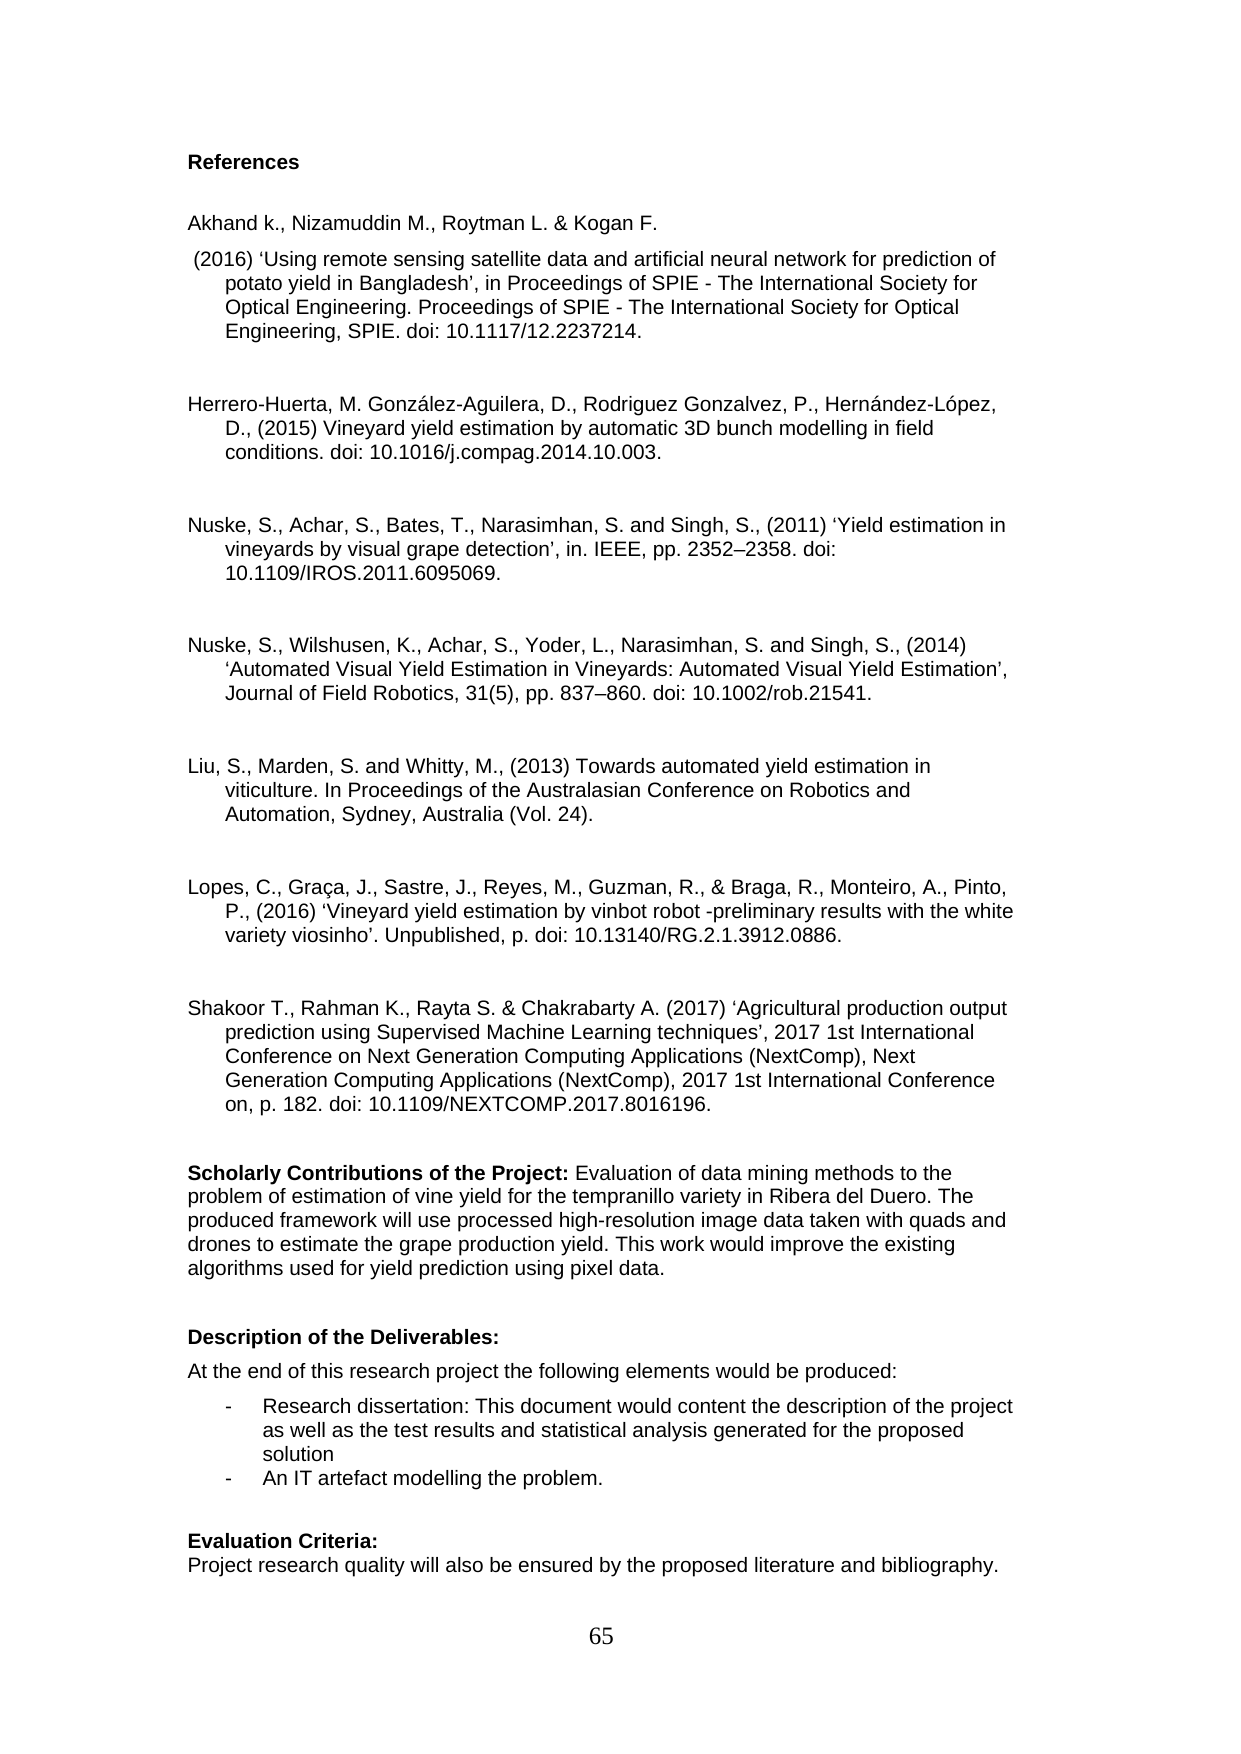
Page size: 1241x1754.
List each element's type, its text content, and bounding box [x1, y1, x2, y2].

text Evaluation Criteria: Project research quality will also be ensured by the proposed literature and bibliography. [187, 1529, 1015, 1577]
list An IT artefact modelling the problem. [225, 1466, 1015, 1518]
list Nuske, S., Achar, S., Bates, T., Narasimhan, S. and Singh, S., (2011) ‘Yield estimation in vineyards by visual grape detection’, in. IEEE, pp. 2352–2358. doi: 10.1109/IROS.2011.6095069. [187, 512, 1015, 584]
list Lopes, C., Graça, J., Sastre, J., Reyes, M., Guzman, R., & Braga, R., Monteiro, A., Pinto, P., (2016) ‘Vineyard yield estimation by vinbot robot -preliminary results with the white variety viosinho’. Unpublished, p. doi: 10.13140/RG.2.1.3912.0886. [187, 875, 1015, 947]
list (2016) ‘Using remote sensing satellite data and artificial neural network for prediction of potato yield in Bangladesh’, in Proceedings of SPIE - The International Society for Optical Engineering. Proceedings of SPIE - The International Society for Optical Engineering, SPIE. doi: 10.1117/12.2237214. [187, 247, 1015, 343]
list Shakoor T., Rahman K., Rayta S. & Chakrabarty A. (2017) ‘Agricultural production output prediction using Supervised Machine Learning techniques’, 2017 1st International Conference on Next Generation Computing Applications (NextComp), Next Generation Computing Applications (NextComp), 2017 1st International Conference on, p. 182. doi: 10.1109/NEXTCOMP.2017.8016196. [187, 996, 1015, 1116]
list Research dissertation: This document would content the description of the project as well as the test results and statistical analysis generated for the proposed solution [225, 1394, 1015, 1466]
list Herrero-Huerta, M. González-Aguilera, D., Rodriguez Gonzalvez, P., Hernández-López, D., (2015) Vineyard yield estimation by automatic 3D bunch modelling in field conditions. doi: 10.1016/j.compag.2014.10.003. [187, 392, 1015, 463]
text At the end of this research project the following elements would be produced: [187, 1359, 1015, 1383]
text Scholarly Contributions of the Project: Evaluation of data mining methods to the problem of estimation of vine yield for the tempranillo variety in Ribera del Duero. The produced framework will use processed high-resolution image data taken with quads and drones to estimate the grape production yield. This work would improve the existing algorithms used for yield prediction using pixel data. [187, 1160, 1015, 1280]
text References [187, 150, 1015, 174]
list Liu, S., Marden, S. and Whitty, M., (2013) Towards automated yield estimation in viticulture. In Proceedings of the Australasian Conference on Robotics and Automation, Sydney, Australia (Vol. 24). [187, 754, 1015, 826]
text Description of the Deliverables: [187, 1325, 1015, 1349]
list Akhand k., Nizamuddin M., Roytman L. & Kogan F. [187, 210, 1015, 234]
list Nuske, S., Wilshusen, K., Achar, S., Yoder, L., Narasimhan, S. and Singh, S., (2014) ‘Automated Visual Yield Estimation in Vineyards: Automated Visual Yield Estimation’, Journal of Field Robotics, 31(5), pp. 837–860. doi: 10.1002/rob.21541. [187, 633, 1015, 705]
